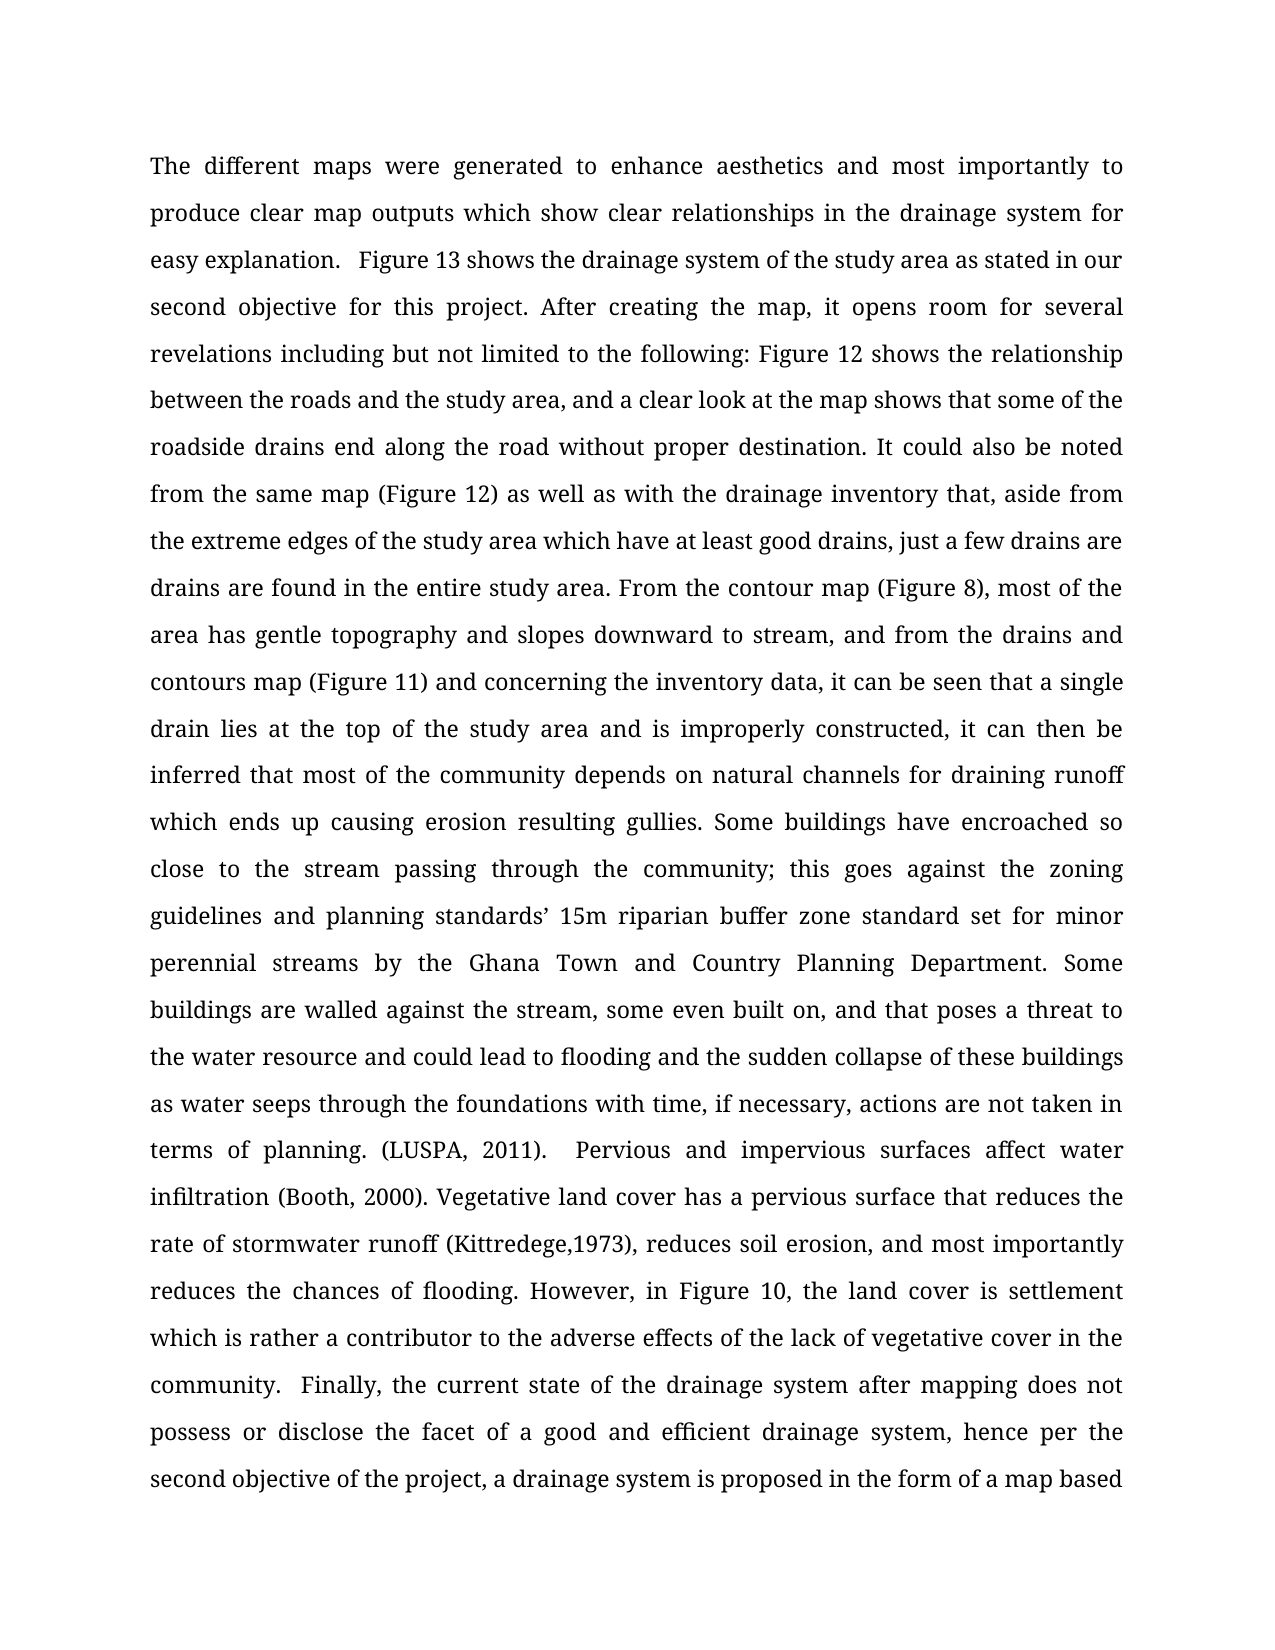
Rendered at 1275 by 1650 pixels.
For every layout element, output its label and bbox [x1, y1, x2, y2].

text [150, 150, 1125, 1494]
